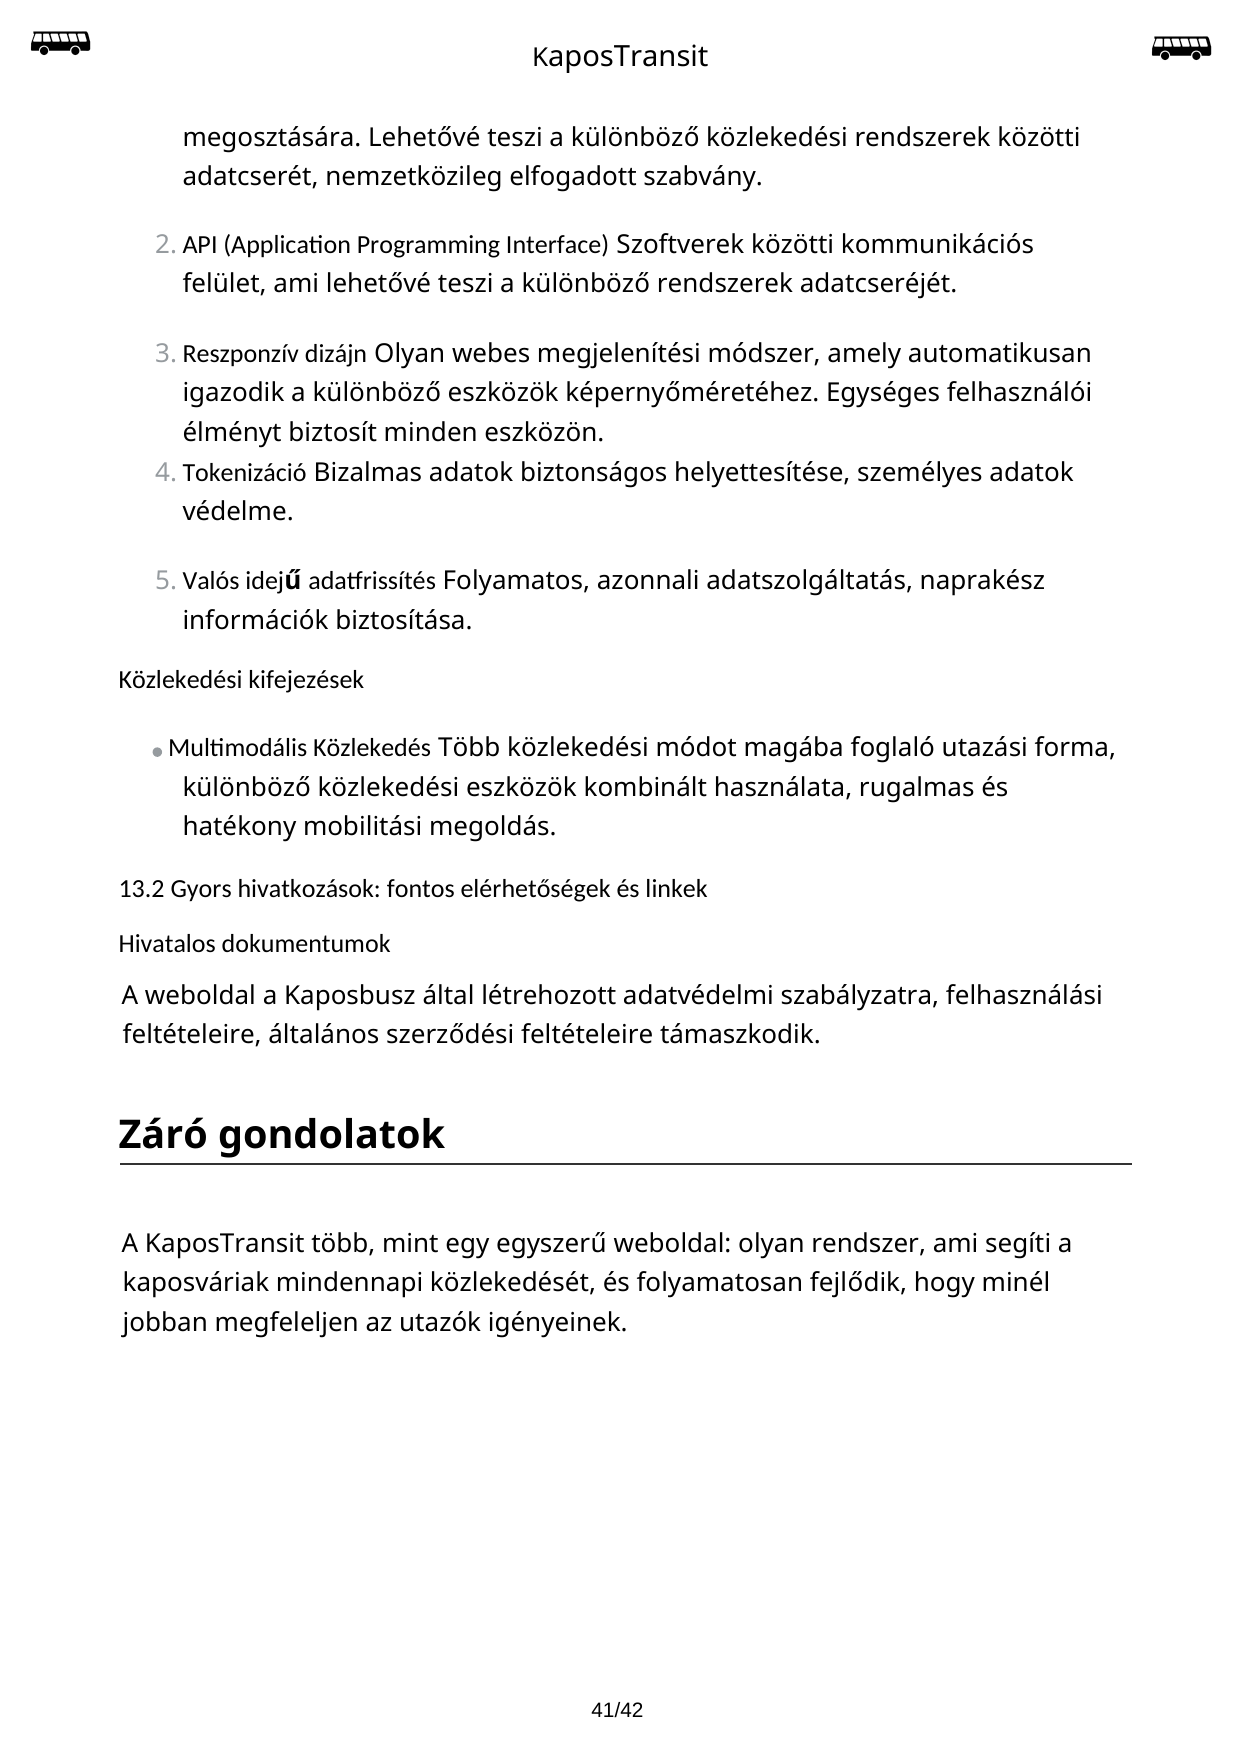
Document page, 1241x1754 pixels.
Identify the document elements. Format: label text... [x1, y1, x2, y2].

list API (Application Programming Interface) Szoftverek közötti kommunikációs felület, ami lehetővé teszi a különböző rendszerek adatcseréjét. [155, 226, 1122, 301]
picture [1, 15, 120, 67]
subtitle Közlekedési kifejezések [118, 663, 1122, 695]
text Multimodális Közlekedés Több közlekedési módot magába foglaló utazási forma, különböző közlekedési eszközök kombinált használata, rugalmas és hatékony mobilitási megoldás. [153, 729, 1122, 843]
text A KaposTransit több, mint egy egyszerű weboldal: olyan rendszer, ami segíti a kaposváriak mindennapi közlekedését, és folyamatosan fejlődik, hogy minél jobban megfeleljen az utazók igényeinek. [121, 1224, 1122, 1339]
text 13.2 Gyors hivatkozások: fontos elérhetőségek és linkek [118, 872, 1122, 904]
list Tokenizáció Bizalmas adatok biztonságos helyettesítése, személyes adatok védelme. [155, 453, 1122, 528]
text A weboldal a Kaposbusz által létrehozott adatvédelmi szabályzatra, felhasználási feltételeire, általános szerződési feltételeire támaszkodik. [121, 976, 1122, 1051]
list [155, 118, 1122, 193]
subtitle Záró gondolatok [118, 1106, 1122, 1160]
list Valós idejű adatfrissítés Folyamatos, azonnali adatszolgáltatás, naprakész információk biztosítása. [155, 562, 1122, 637]
picture [1122, 20, 1241, 72]
subtitle Hivatalos dokumentumok [118, 927, 1122, 959]
list Reszponzív dizájn Olyan webes megjelenítési módszer, amely automatikusan igazodik a különböző eszközök képernyőméretéhez. Egységes felhasználói élményt biztosít minden eszközön. [155, 334, 1122, 449]
